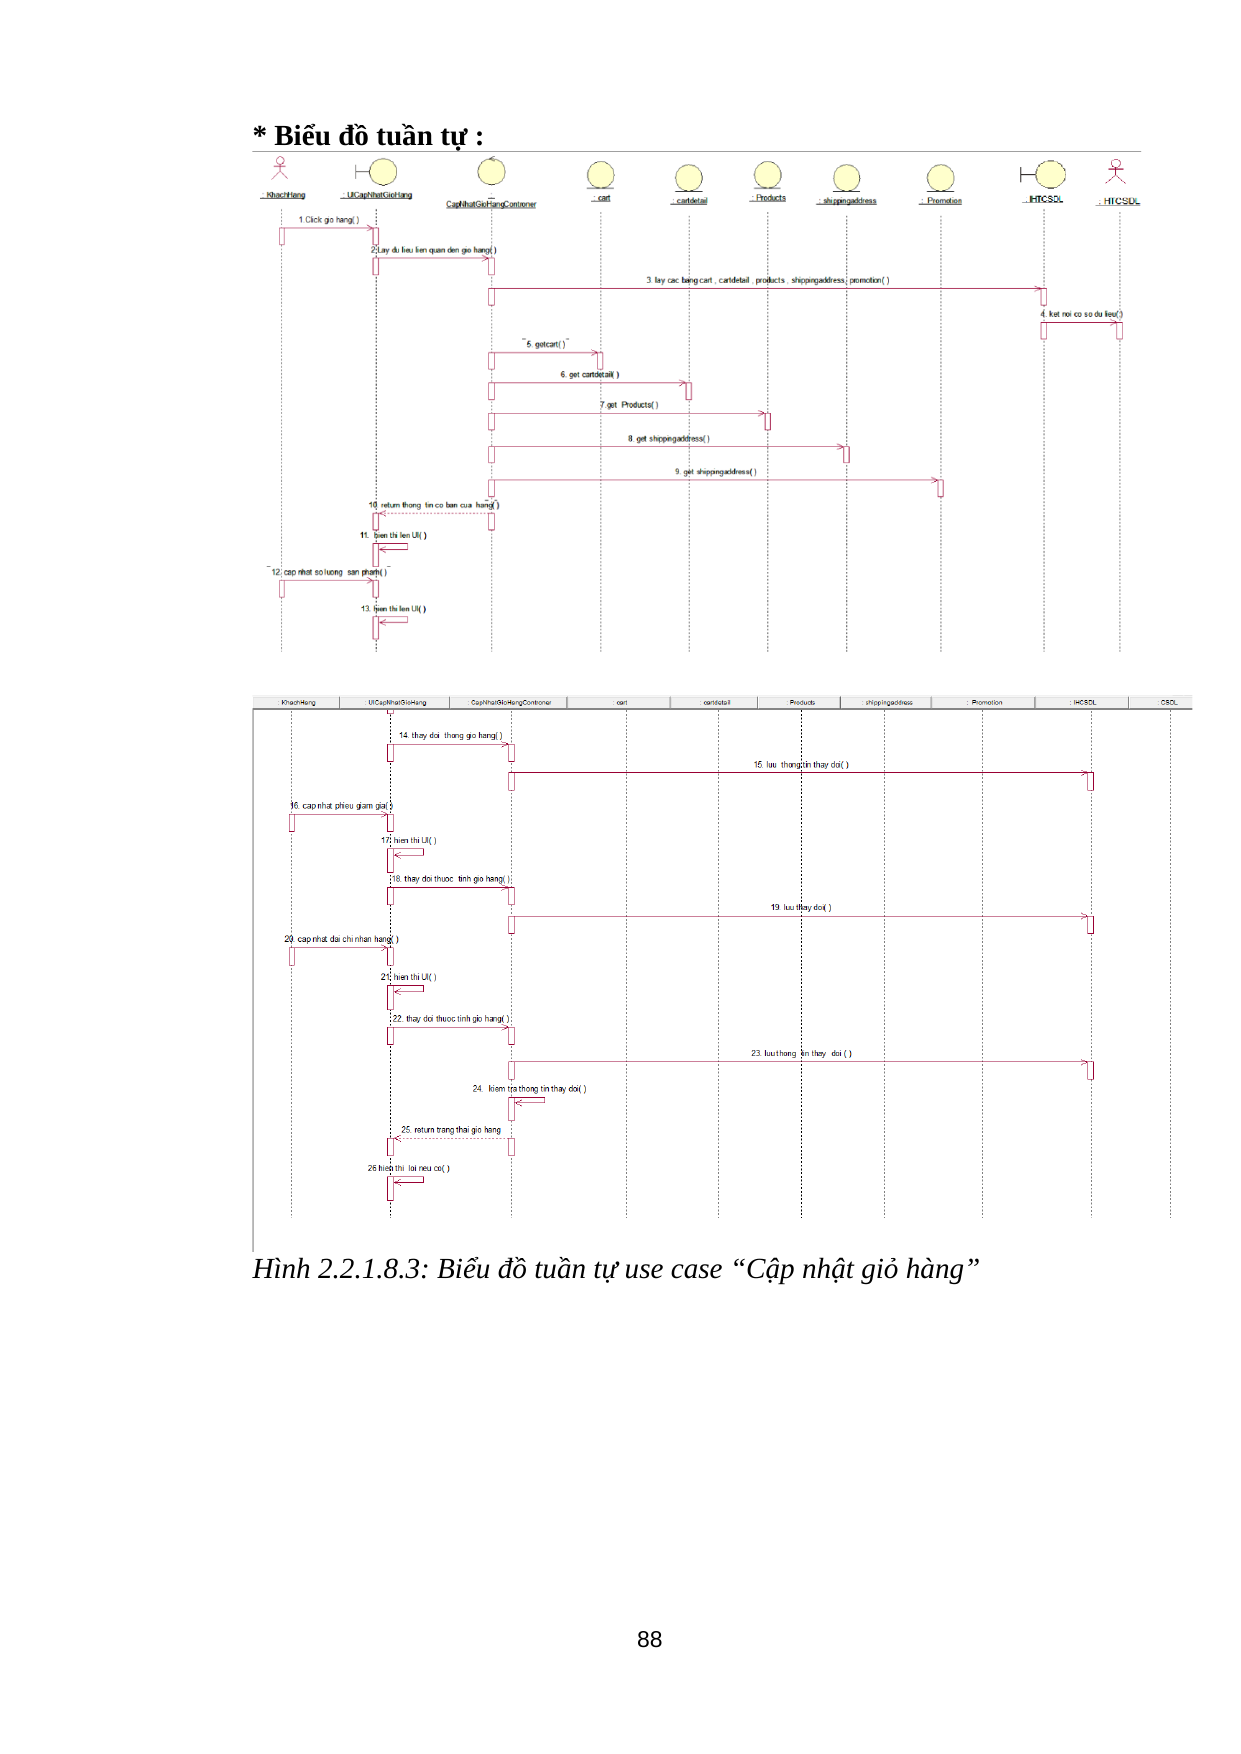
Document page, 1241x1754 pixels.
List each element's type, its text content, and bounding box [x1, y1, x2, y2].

picture [252, 151, 1193, 671]
text Hình 2.2.1.8.3: Biểu đồ tuần tự use case “Cập nhật giỏ hàng” [252, 1252, 1122, 1285]
text * Biểu đồ tuần tự : [252, 118, 1122, 151]
picture [252, 695, 1193, 1252]
